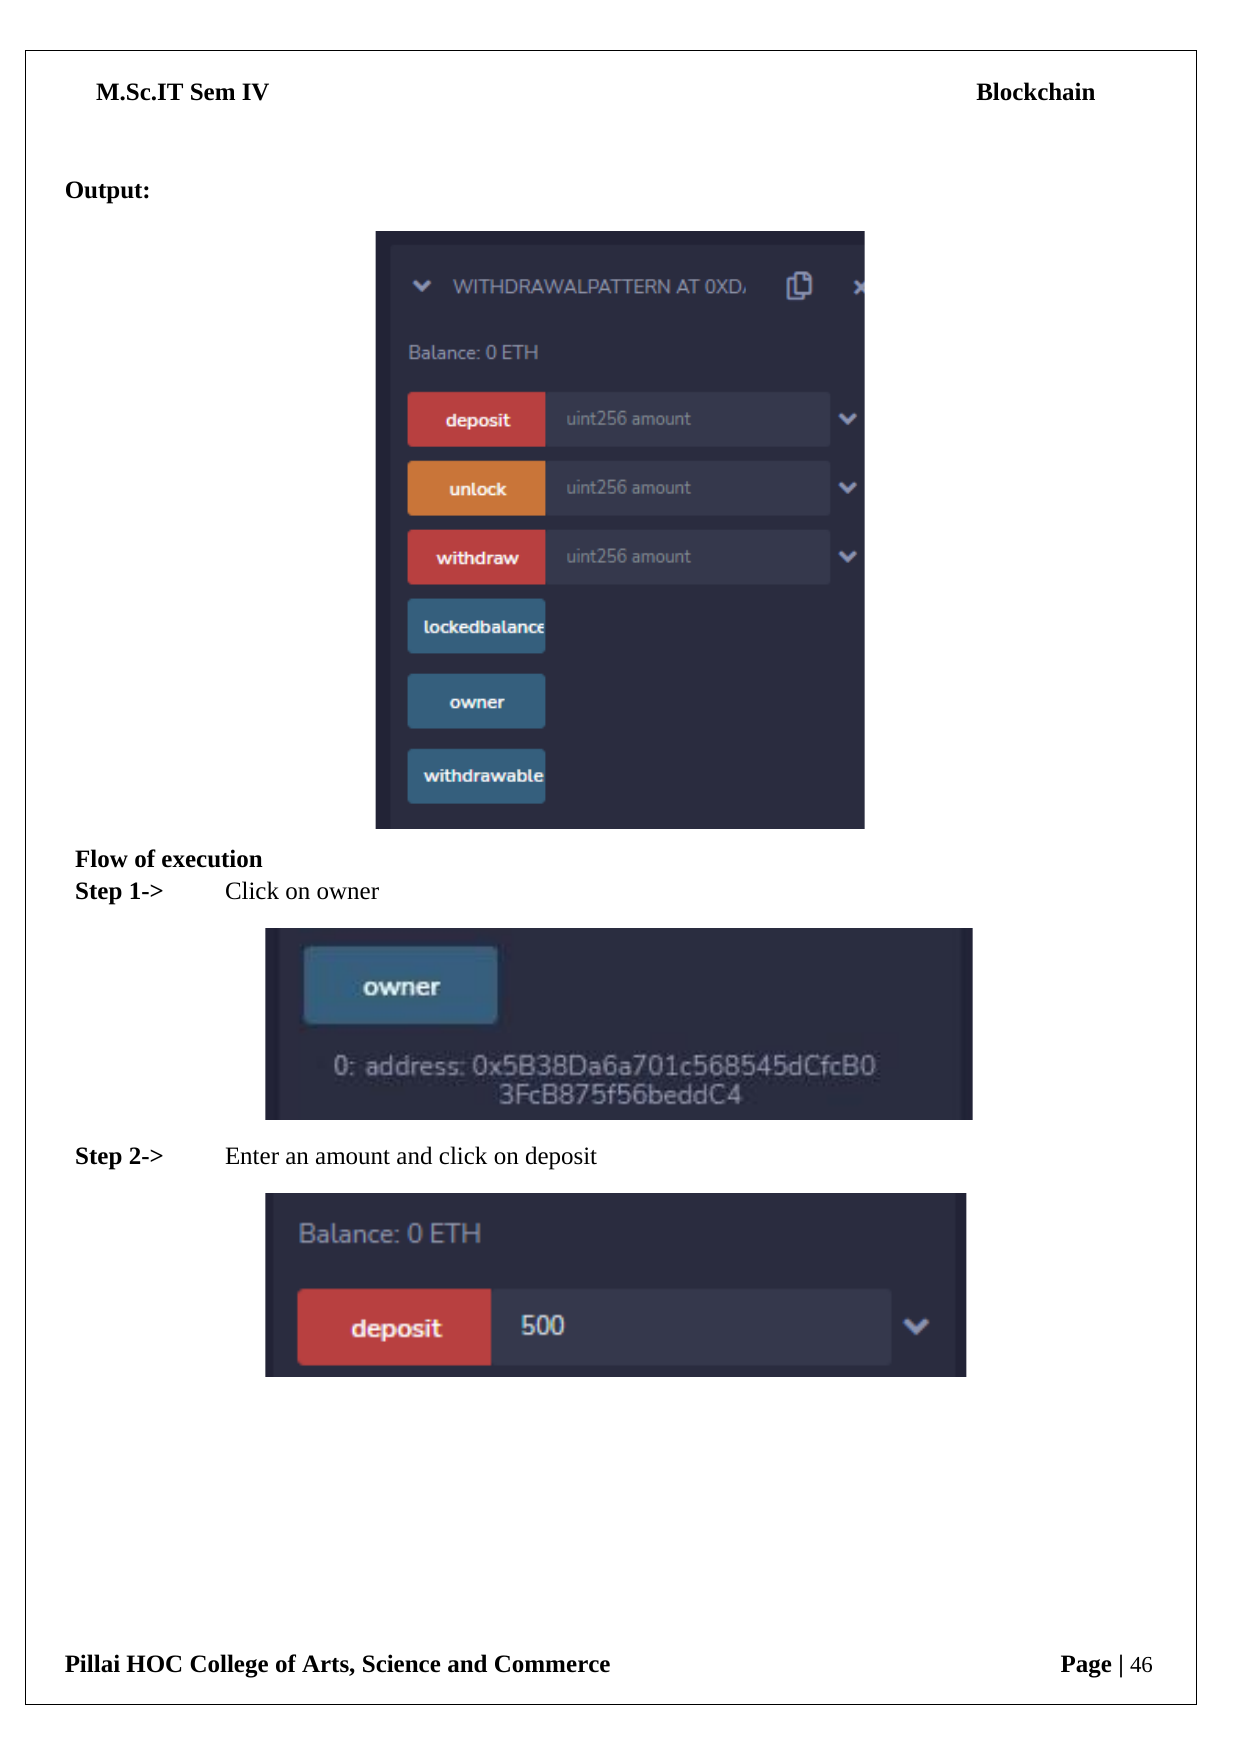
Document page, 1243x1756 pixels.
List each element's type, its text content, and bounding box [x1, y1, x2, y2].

picture [265, 928, 973, 1120]
text Step 1-> Click on owner [75, 876, 1196, 905]
picture [375, 231, 865, 829]
subtitle Output: [64, 175, 1196, 204]
picture [265, 1193, 967, 1377]
